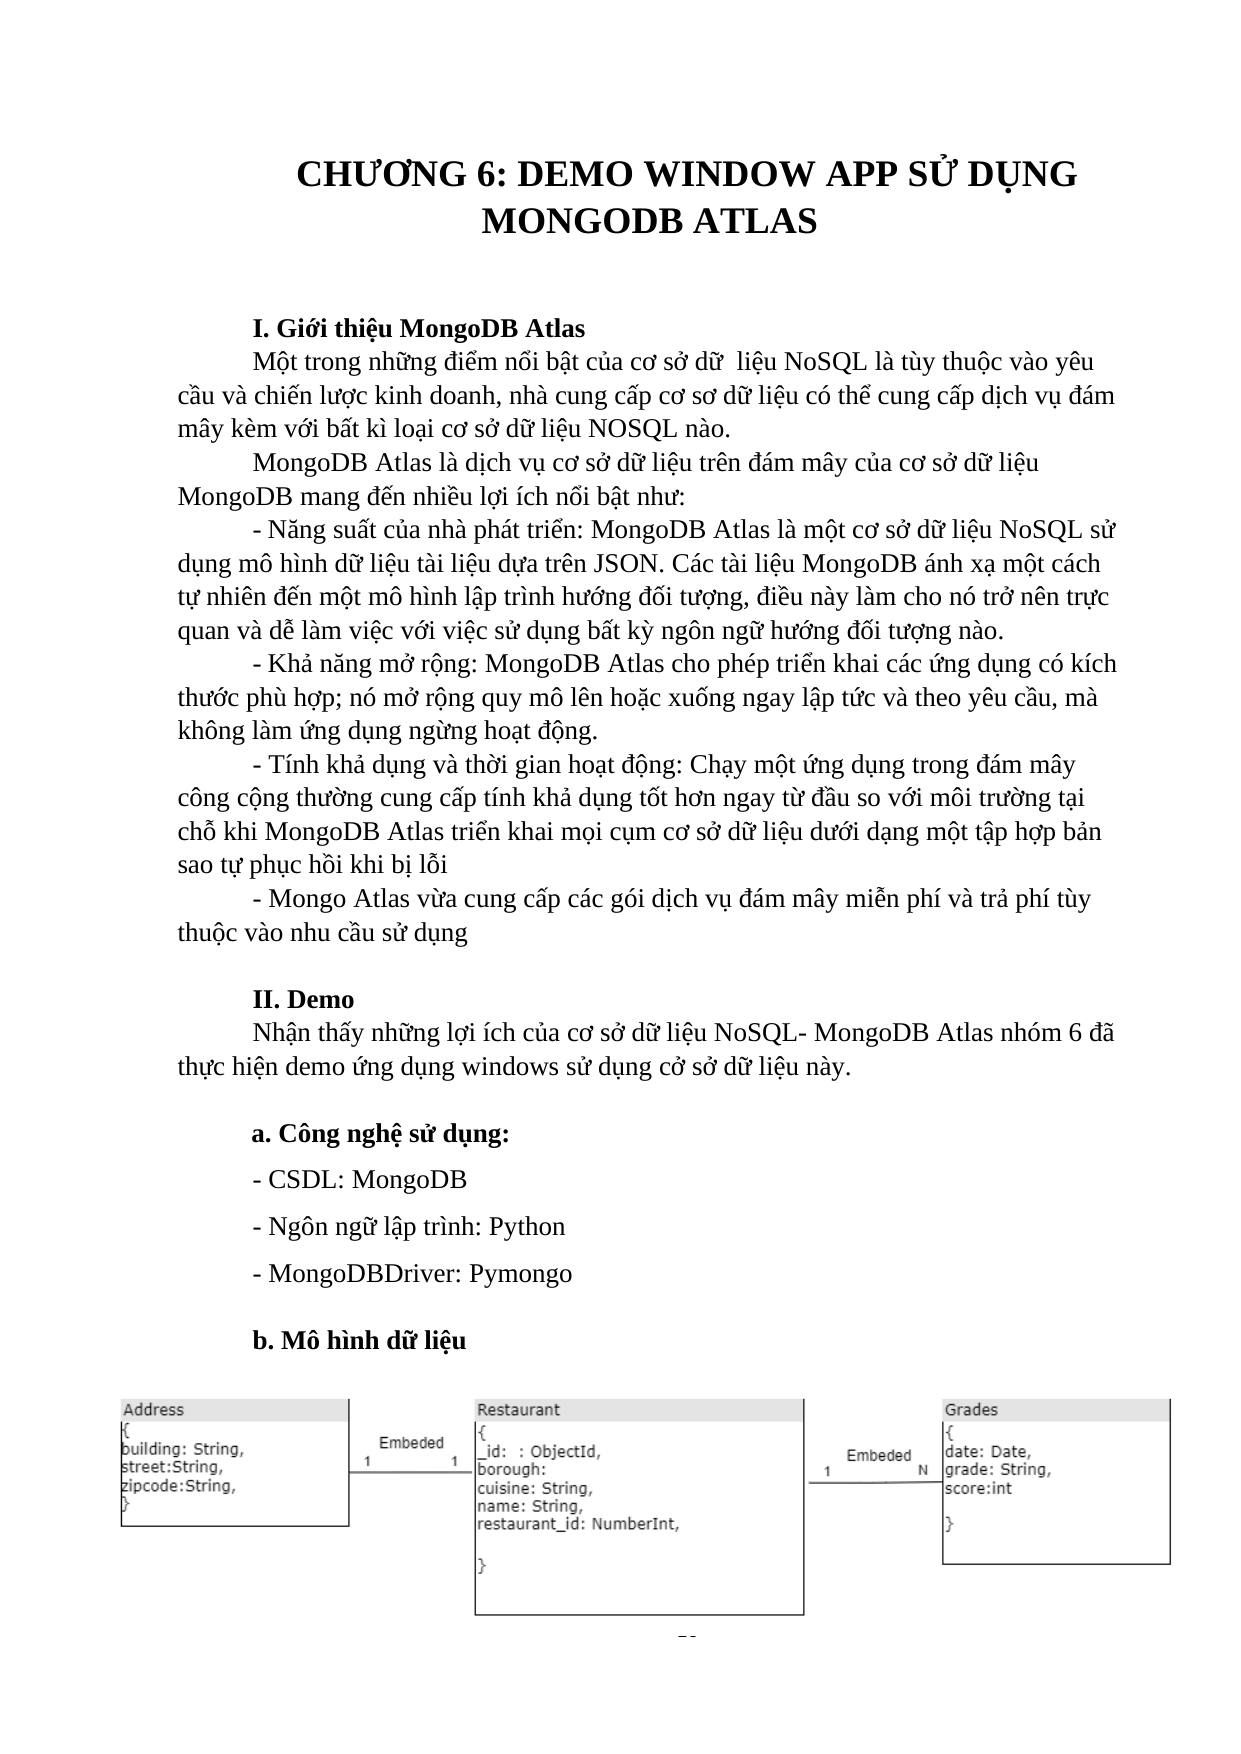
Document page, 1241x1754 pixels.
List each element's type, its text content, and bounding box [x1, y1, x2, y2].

text - Mongo Atlas vừa cung cấp các gói dịch vụ đám mây miễn phí và trả phí tùy thuộc vào nhu cầu sử dụng [177, 882, 1122, 947]
list - Ngôn ngữ lập trình: Python [251, 1210, 1122, 1241]
text - Năng suất của nhà phát triển: MongoDB Atlas là một cơ sở dữ liệu NoSQL sử dụng mô hình dữ liệu tài liệu dựa trên JSON. Các tài liệu MongoDB ánh xạ một cách tự nhiên đến một mô hình lập trình hướng đối tượng, điều này làm cho nó trở nên trực quan và dễ làm việc với việc sử dụng bất kỳ ngôn ngữ hướng đối tượng nào. [177, 513, 1122, 645]
picture [102, 1380, 1190, 1636]
text Nhận thấy những lợi ích của cơ sở dữ liệu NoSQL- MongoDB Atlas nhóm 6 đã thực hiện demo ứng dụng windows sử dụng cở sở dữ liệu này. [177, 1016, 1122, 1081]
text CHƯƠNG 6: DEMO WINDOW APP SỬ DỤNG MONGODB ATLAS [177, 152, 1122, 241]
list - CSDL: MongoDB [251, 1163, 1122, 1195]
text II. Demo [177, 983, 1122, 1014]
list a. Công nghệ sử dụng: [251, 1117, 1122, 1148]
text - MongoDBDriver: Pymongo [177, 1257, 1122, 1288]
text MongoDB Atlas là dịch vụ cơ sở dữ liệu trên đám mây của cơ sở dữ liệu MongoDB mang đến nhiều lợi ích nổi bật như: [177, 446, 1122, 511]
text b. Mô hình dữ liệu [177, 1324, 1122, 1355]
text - Tính khả dụng và thời gian hoạt động: Chạy một ứng dụng trong đám mây công cộng thường cung cấp tính khả dụng tốt hơn ngay từ đầu so với môi trường tại chỗ khi MongoDB Atlas triển khai mọi cụm cơ sở dữ liệu dưới dạng một tập hợp bản sao tự phục hồi khi bị lỗi [177, 748, 1122, 880]
text - Khả năng mở rộng: MongoDB Atlas cho phép triển khai các ứng dụng có kích thước phù hợp; nó mở rộng quy mô lên hoặc xuống ngay lập tức và theo yêu cầu, mà không làm ứng dụng ngừng hoạt động. [177, 647, 1122, 746]
text Một trong những điểm nổi bật của cơ sở dữ liệu NoSQL là tùy thuộc vào yêu cầu và chiến lược kinh doanh, nhà cung cấp cơ sơ dữ liệu có thể cung cấp dịch vụ đám mây kèm với bất kì loại cơ sở dữ liệu NOSQL nào. [177, 345, 1122, 444]
text I. Giới thiệu MongoDB Atlas [177, 312, 1122, 343]
